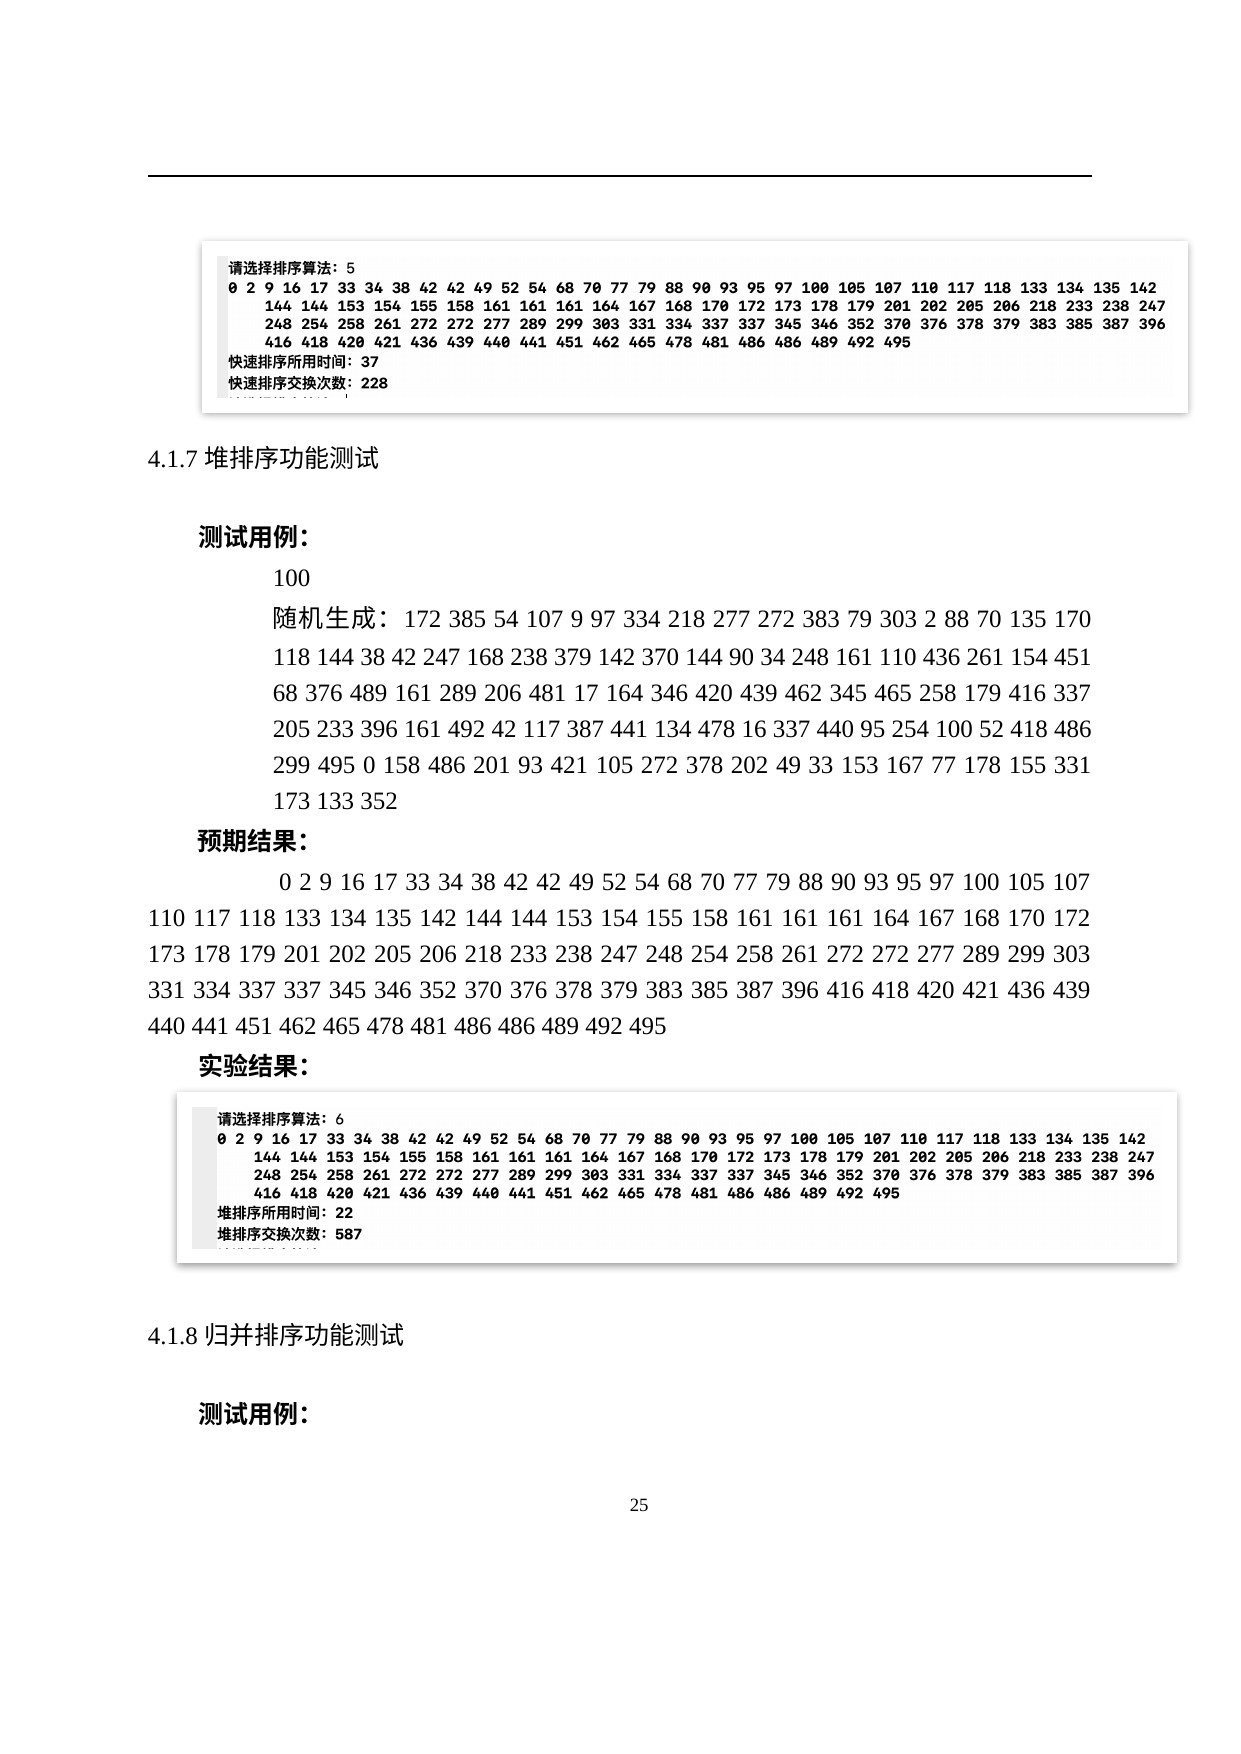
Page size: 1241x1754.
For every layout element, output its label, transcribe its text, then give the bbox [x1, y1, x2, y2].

subtitle 4.1.7 堆排序功能测试 [148, 438, 1092, 474]
text 100 [223, 563, 1092, 591]
text 预期结果： [148, 822, 1092, 858]
text 测试用例： [148, 517, 1092, 554]
text 实验结果： [148, 1047, 1092, 1083]
text 测试用例： [148, 1394, 1092, 1431]
text 随机生成：172 385 54 107 9 97 334 218 277 272 383 79 303 2 88 70 135 170 118 144 38 42 247 168 238 379 142 370 144 90 34 248 161 110 436 261 154 451 68 376 489 161 289 206 481 17 164 346 420 439 462 345 465 258 179 416 337 205 233 396 161 492 42 117 387 441 134 478 16 337 440 95 254 100 52 418 486 299 495 0 158 486 201 93 421 105 272 378 202 49 33 153 167 77 178 155 331 173 133 352 [273, 599, 1092, 814]
picture [217, 1107, 1162, 1249]
picture [228, 256, 1173, 398]
text 0 2 9 16 17 33 34 38 42 42 49 52 54 68 70 77 79 88 90 93 95 97 100 105 107 110 117 118 133 134 135 142 144 144 153 154 155 158 161 161 161 164 167 168 170 172 173 178 179 201 202 205 206 218 233 238 247 248 254 258 261 272 272 277 289 299 303 331 334 337 337 345 346 352 370 376 378 379 383 385 387 396 416 418 420 421 436 439 440 441 451 462 465 478 481 486 486 489 492 495 [148, 867, 1092, 1039]
